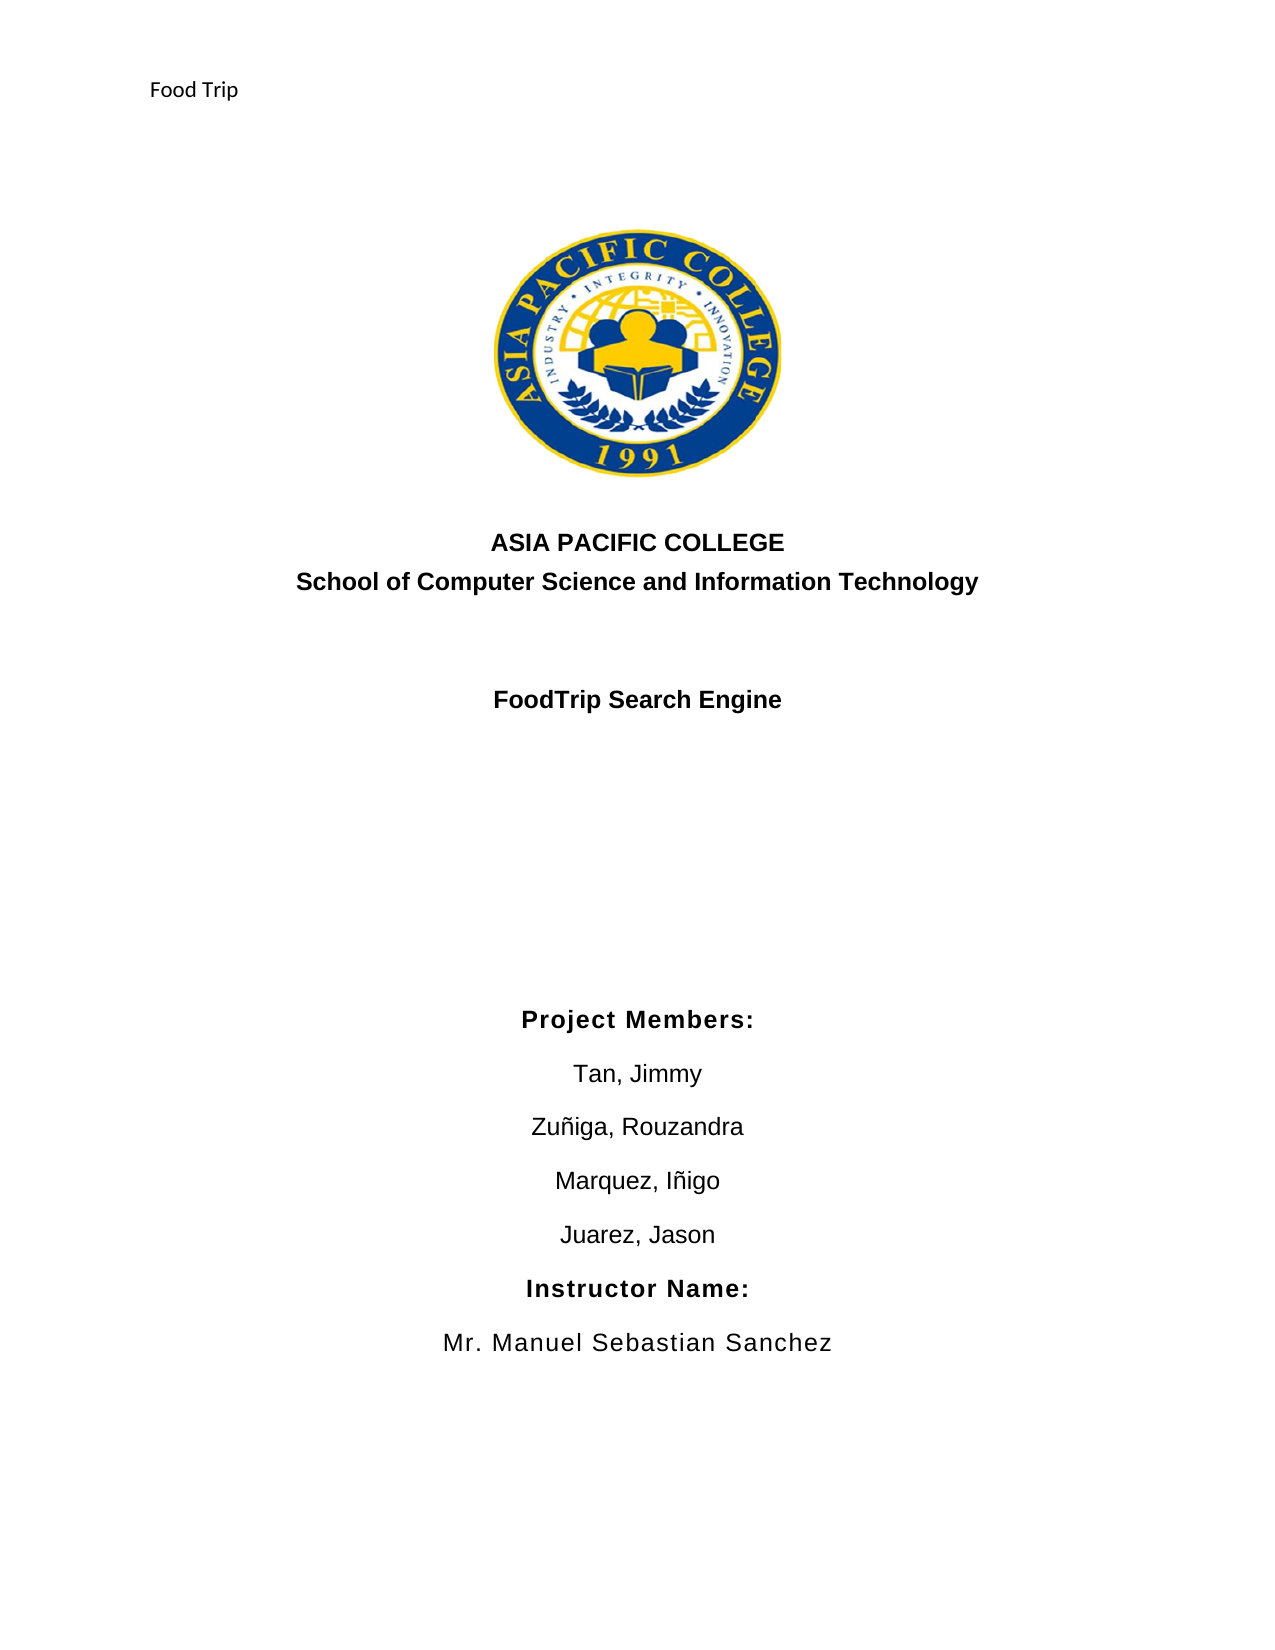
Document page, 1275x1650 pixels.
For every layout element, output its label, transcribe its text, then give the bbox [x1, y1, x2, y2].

subtitle Instructor Name: [150, 1274, 1125, 1303]
subtitle Mr. Manuel Sebastian Sanchez [150, 1328, 1125, 1357]
text Zuñiga, Rouzandra [150, 1112, 1125, 1141]
text Tan, Jimmy [150, 1058, 1125, 1087]
picture [493, 228, 782, 478]
subtitle Project Members: [150, 1005, 1125, 1033]
text Marquez, Iñigo [150, 1166, 1125, 1195]
text FoodTrip Search Engine [150, 685, 1125, 714]
text ASIA PACIFIC COLLEGE [150, 528, 1125, 557]
text School of Computer Science and Information Technology [150, 567, 1125, 596]
text Juarez, Jason [150, 1220, 1125, 1249]
